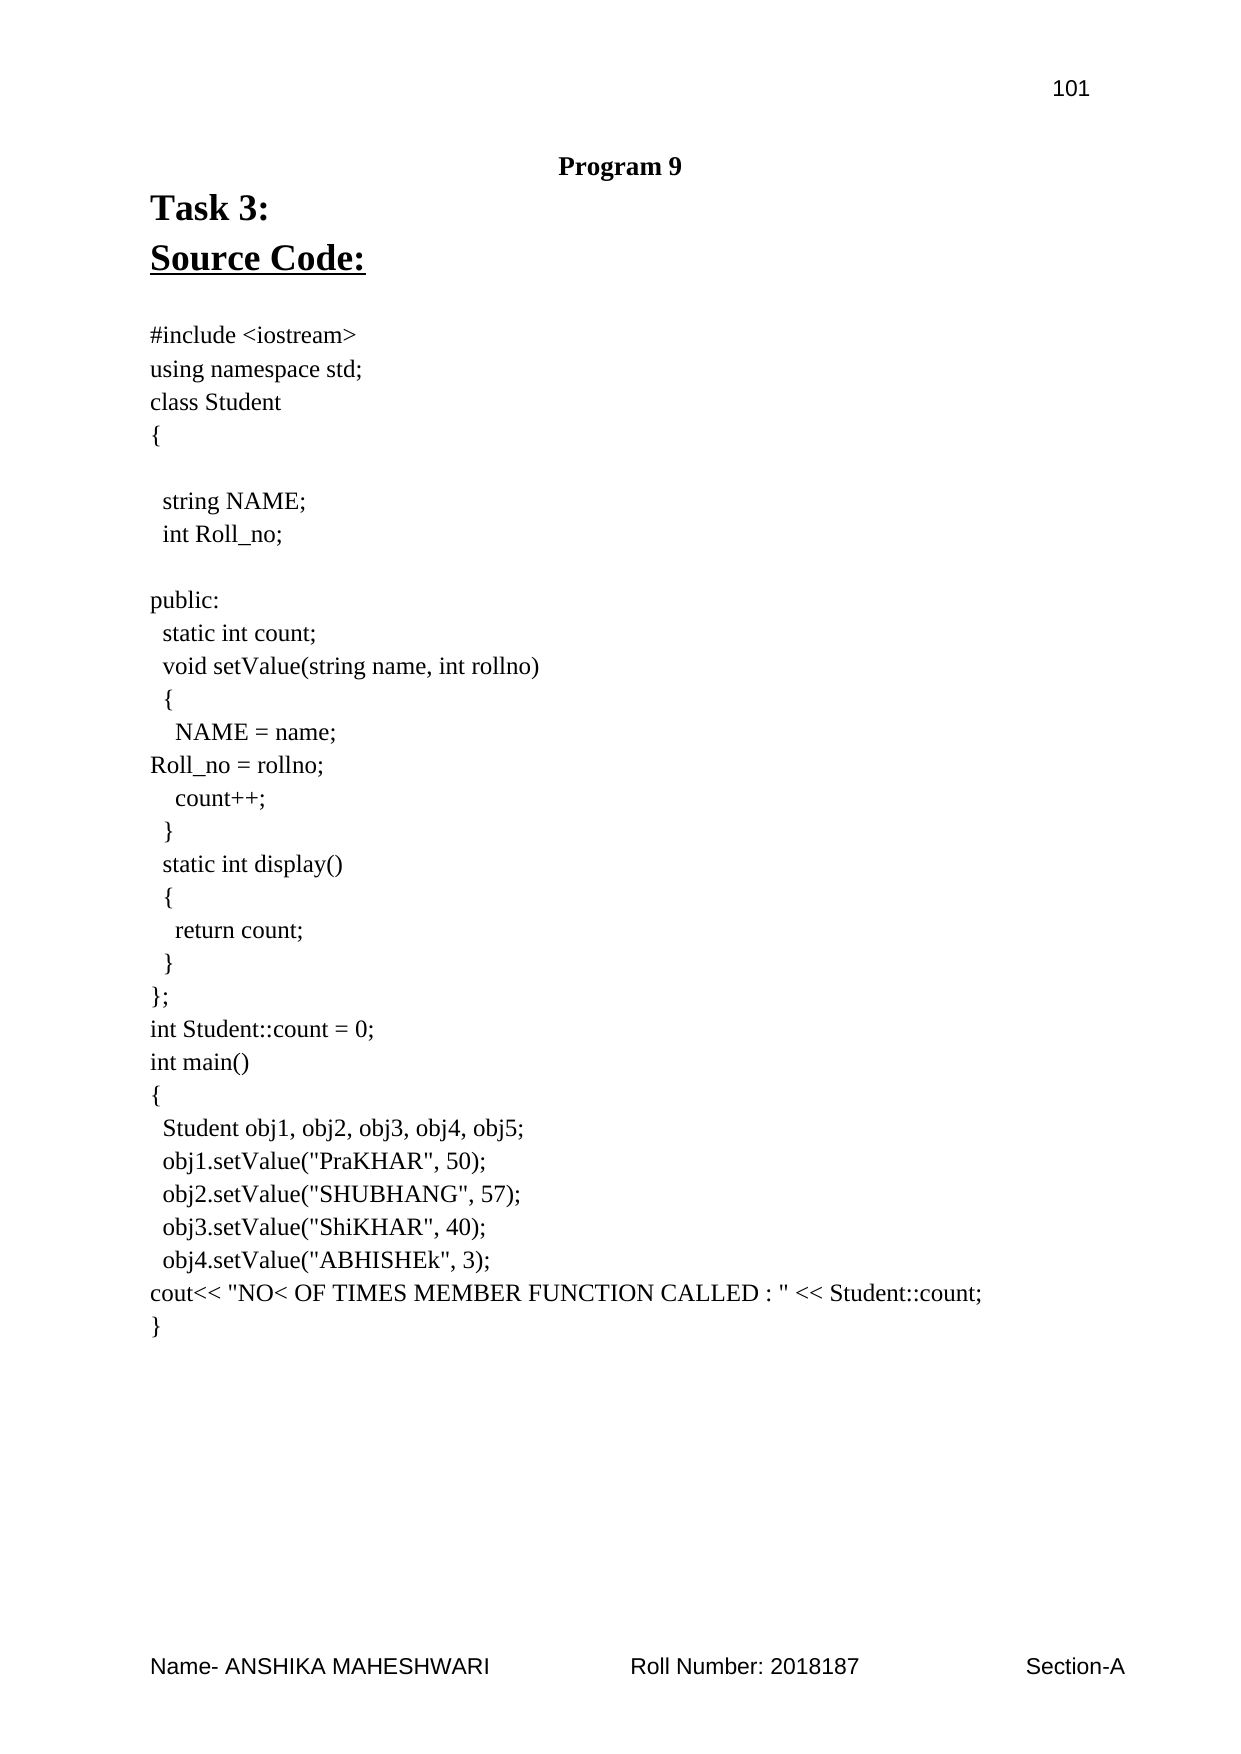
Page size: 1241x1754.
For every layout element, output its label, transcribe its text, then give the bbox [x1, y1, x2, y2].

text #include <iostream> [150, 321, 1090, 349]
text obj4.setValue("ABHISHEk", 3); [150, 1245, 1090, 1274]
text static int count; [150, 618, 1090, 647]
text Student obj1, obj2, obj3, obj4, obj5; [150, 1113, 1090, 1142]
text Roll_no = rollno; [150, 750, 1090, 779]
text { [150, 420, 1090, 448]
text using namespace std; [150, 354, 1090, 382]
text Program 9 [150, 150, 1090, 181]
text Source Code: [150, 235, 1090, 278]
text static int display() [150, 849, 1090, 878]
text { [150, 882, 1090, 911]
text Task 3: [150, 186, 1090, 229]
text count++; [150, 783, 1090, 812]
text string NAME; [150, 486, 1090, 514]
text } [150, 948, 1090, 977]
text } [150, 816, 1090, 845]
text }; [150, 981, 1090, 1010]
text cout<< "NO< OF TIMES MEMBER FUNCTION CALLED : " << Student::count; [150, 1278, 1090, 1307]
text NAME = name; [150, 717, 1090, 746]
text obj3.setValue("ShiKHAR", 40); [150, 1212, 1090, 1241]
text class Student [150, 387, 1090, 415]
text int main() [150, 1047, 1090, 1076]
text obj1.setValue("PraKHAR", 50); [150, 1146, 1090, 1175]
text public: [150, 585, 1090, 613]
text { [150, 1080, 1090, 1109]
text } [150, 1311, 1090, 1340]
text int Roll_no; [150, 519, 1090, 547]
text { [150, 684, 1090, 713]
text obj2.setValue("SHUBHANG", 57); [150, 1179, 1090, 1208]
text return count; [150, 915, 1090, 944]
text void setValue(string name, int rollno) [150, 651, 1090, 679]
text int Student::count = 0; [150, 1014, 1090, 1043]
